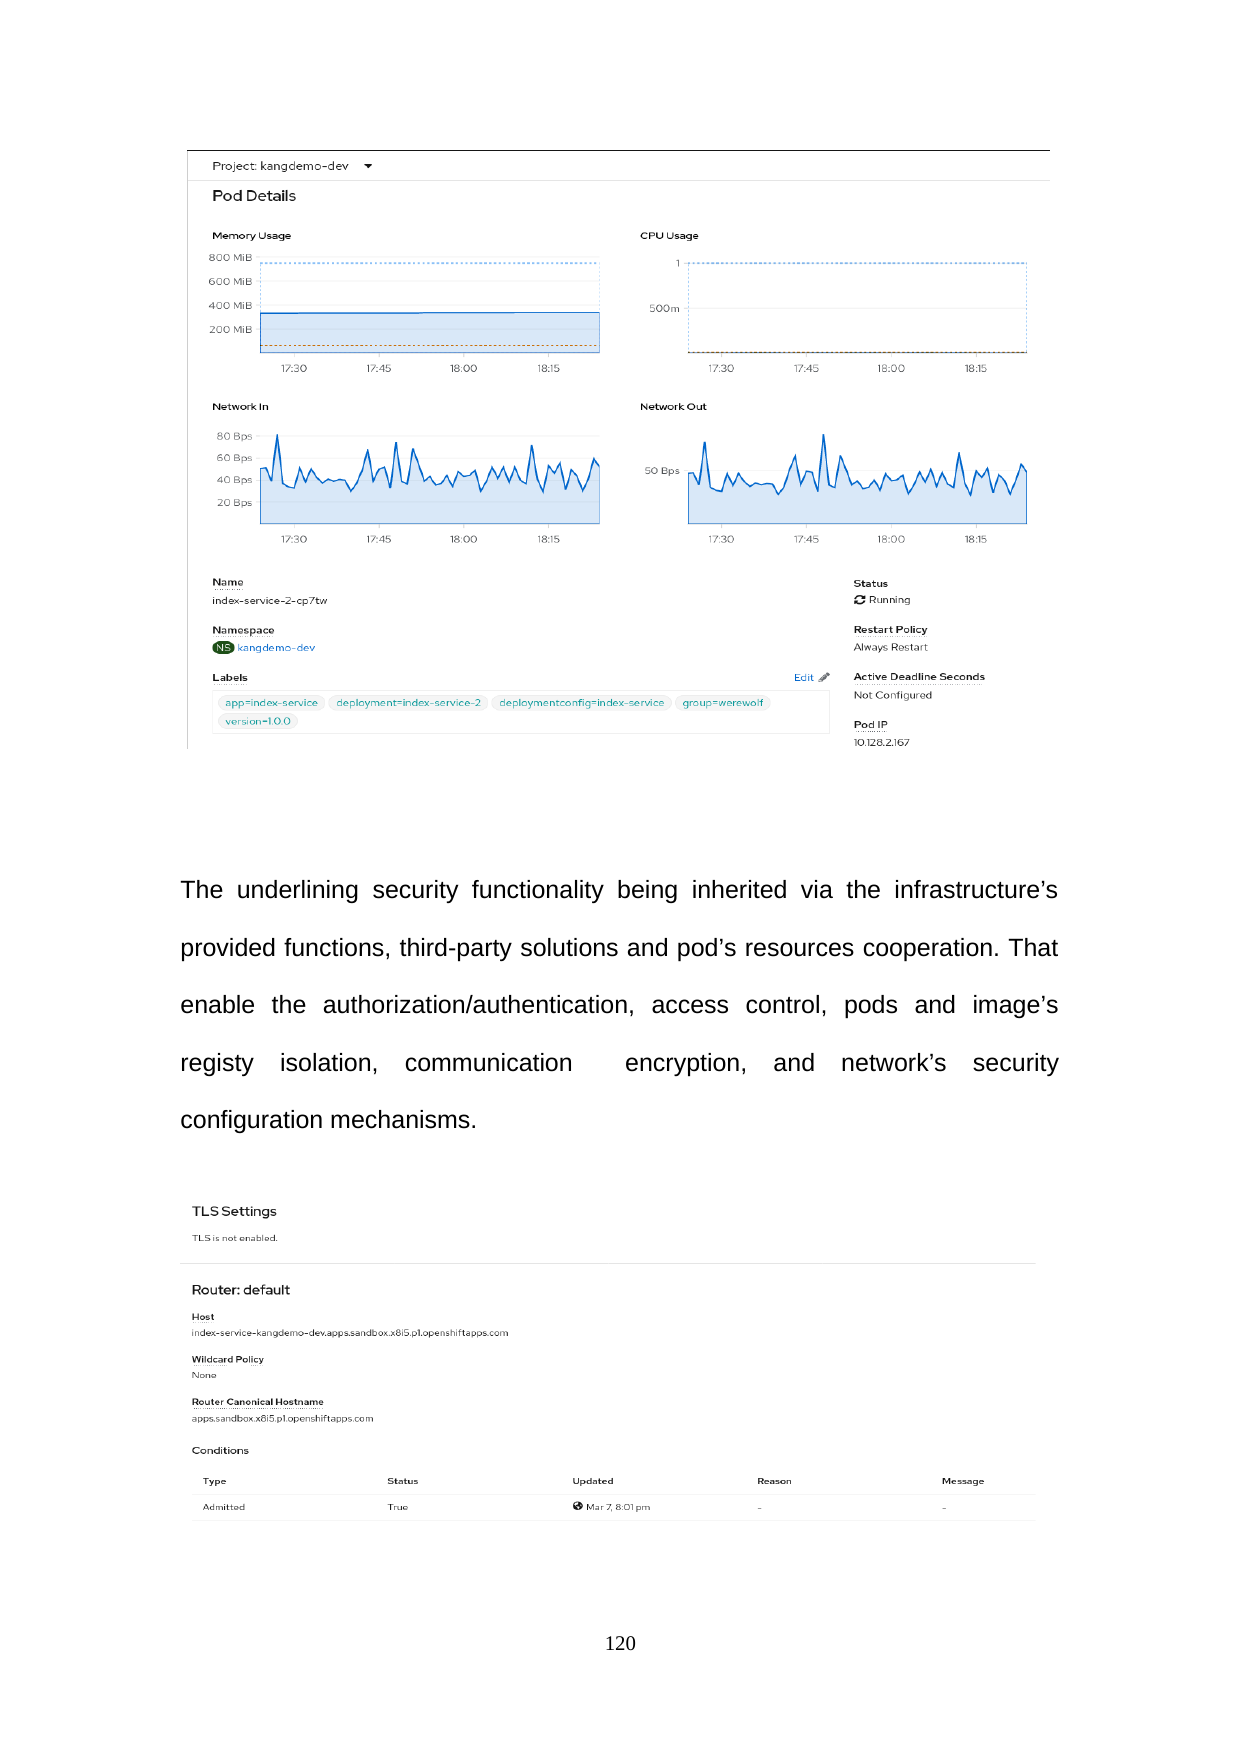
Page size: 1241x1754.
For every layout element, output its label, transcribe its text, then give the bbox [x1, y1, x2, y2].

picture [180, 1187, 1036, 1541]
picture [187, 150, 1050, 749]
text The underlining security functionality being inherited via the infrastructure’s provided functions, third-party solutions and pod’s resources cooperation. That enable the authorization/authentication, access control, pods and image’s registy isolation, communication encryption, and network’s security configuration mechanisms. [180, 875, 1060, 1134]
